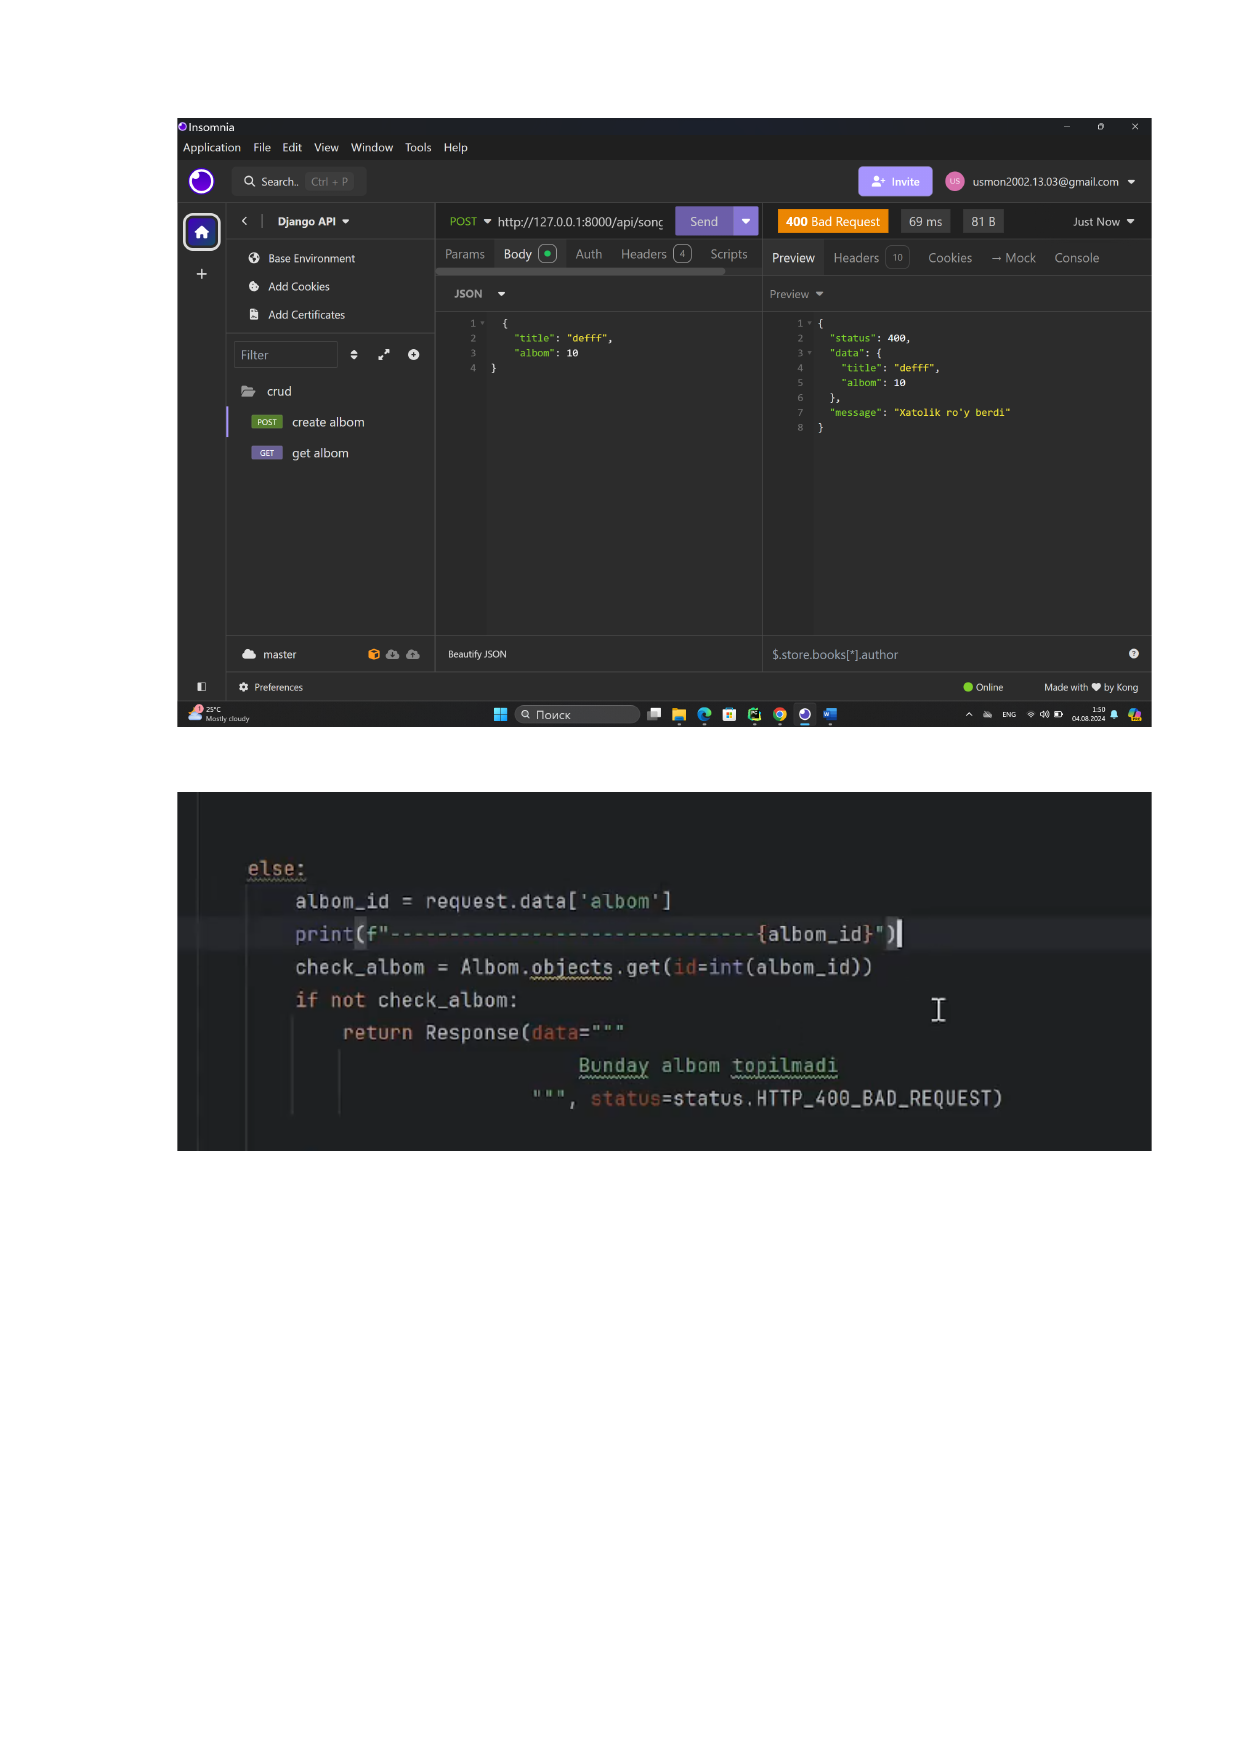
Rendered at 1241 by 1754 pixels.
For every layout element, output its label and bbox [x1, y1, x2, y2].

picture [177, 118, 1152, 727]
picture [177, 792, 1152, 1151]
